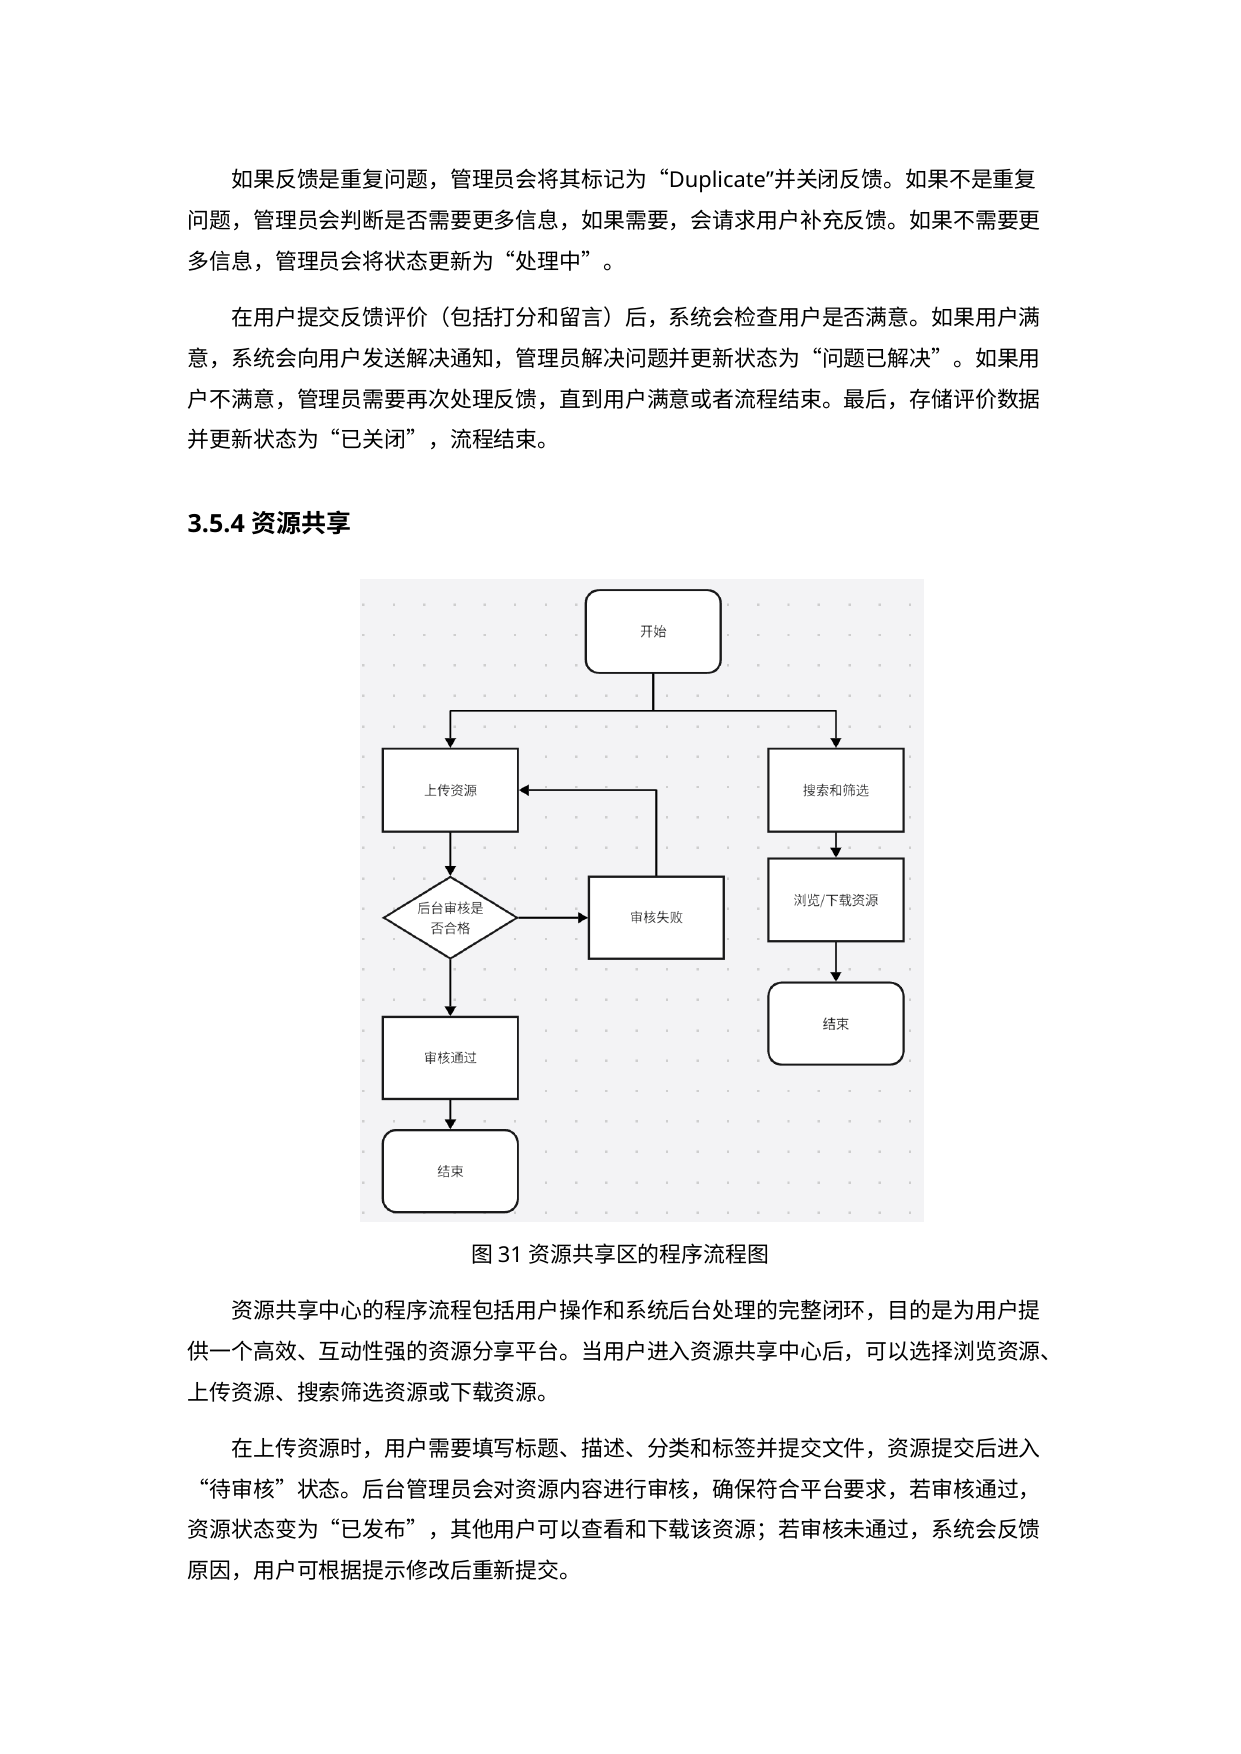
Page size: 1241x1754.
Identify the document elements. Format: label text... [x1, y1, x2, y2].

text 如果反馈是重复问题，管理员会将其标记为“Duplicate”并关闭反馈。如果不是重复问题，管理员会判断是否需要更多信息，如果需要，会请求用户补充反馈。如果不需要更多信息，管理员会将状态更新为“处理中”。 [187, 162, 1053, 276]
text 图31 资源共享区的程序流程图 [187, 1236, 1053, 1269]
subtitle 3.5.4 资源共享 [187, 489, 1053, 554]
picture [360, 579, 924, 1222]
text 资源共享中心的程序流程包括用户操作和系统后台处理的完整闭环，目的是为用户提供一个高效、互动性强的资源分享平台。当用户进入资源共享中心后，可以选择浏览资源、上传资源、搜索筛选资源或下载资源。 [187, 1293, 1053, 1407]
text 在用户提交反馈评价（包括打分和留言）后，系统会检查用户是否满意。如果用户满意，系统会向用户发送解决通知，管理员解决问题并更新状态为“问题已解决”。如果用户不满意，管理员需要再次处理反馈，直到用户满意或者流程结束。最后，存储评价数据并更新状态为“已关闭”，流程结束。 [187, 300, 1053, 454]
text 在上传资源时，用户需要填写标题、描述、分类和标签并提交文件，资源提交后进入“待审核”状态。后台管理员会对资源内容进行审核，确保符合平台要求，若审核通过，资源状态变为“已发布”，其他用户可以查看和下载该资源；若审核未通过，系统会反馈原因，用户可根据提示修改后重新提交。 [187, 1431, 1053, 1585]
